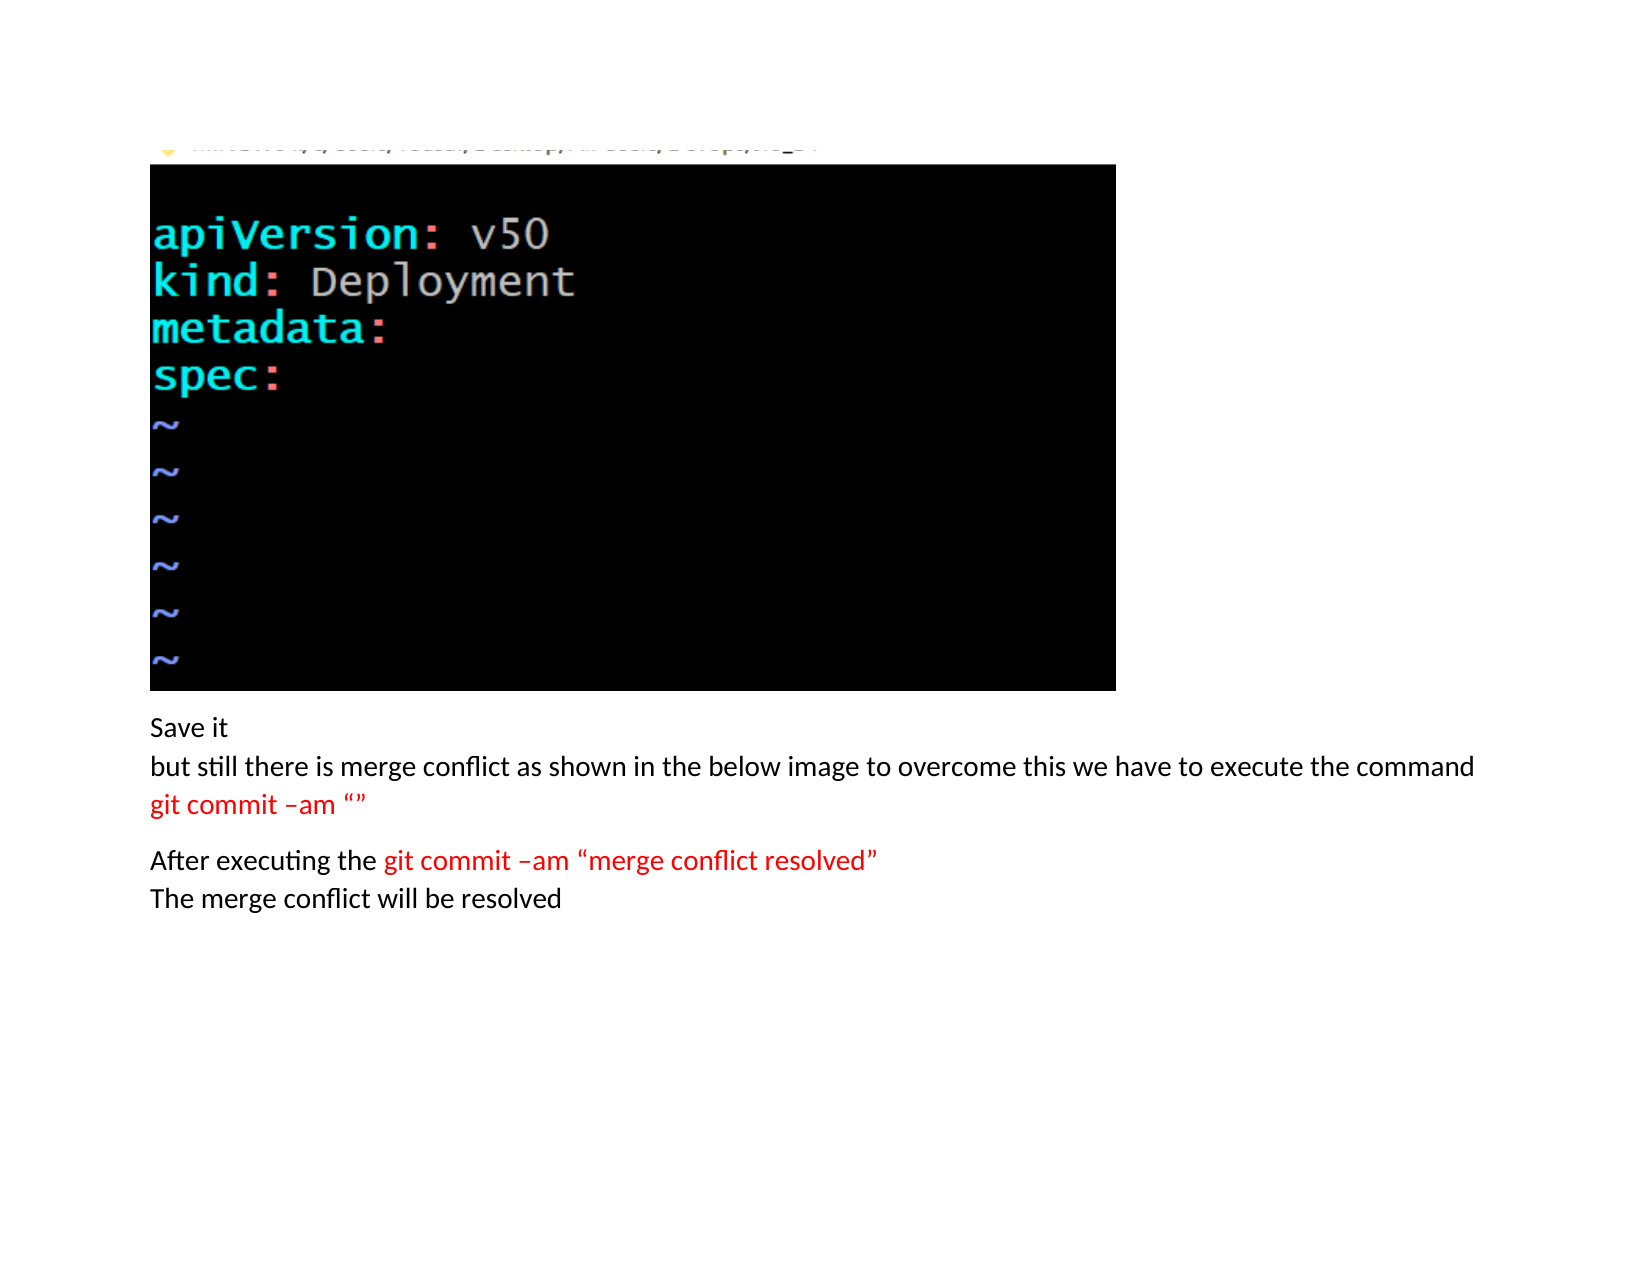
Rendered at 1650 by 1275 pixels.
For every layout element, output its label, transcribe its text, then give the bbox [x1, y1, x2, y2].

text After executing the git commit –am “merge conflict resolved” The merge conflict will be resolved [150, 842, 1500, 916]
text Save it but still there is merge conflict as shown in the below image to overcome this we have to execute the command git commit –am “” [150, 709, 1500, 822]
picture [150, 150, 1116, 691]
